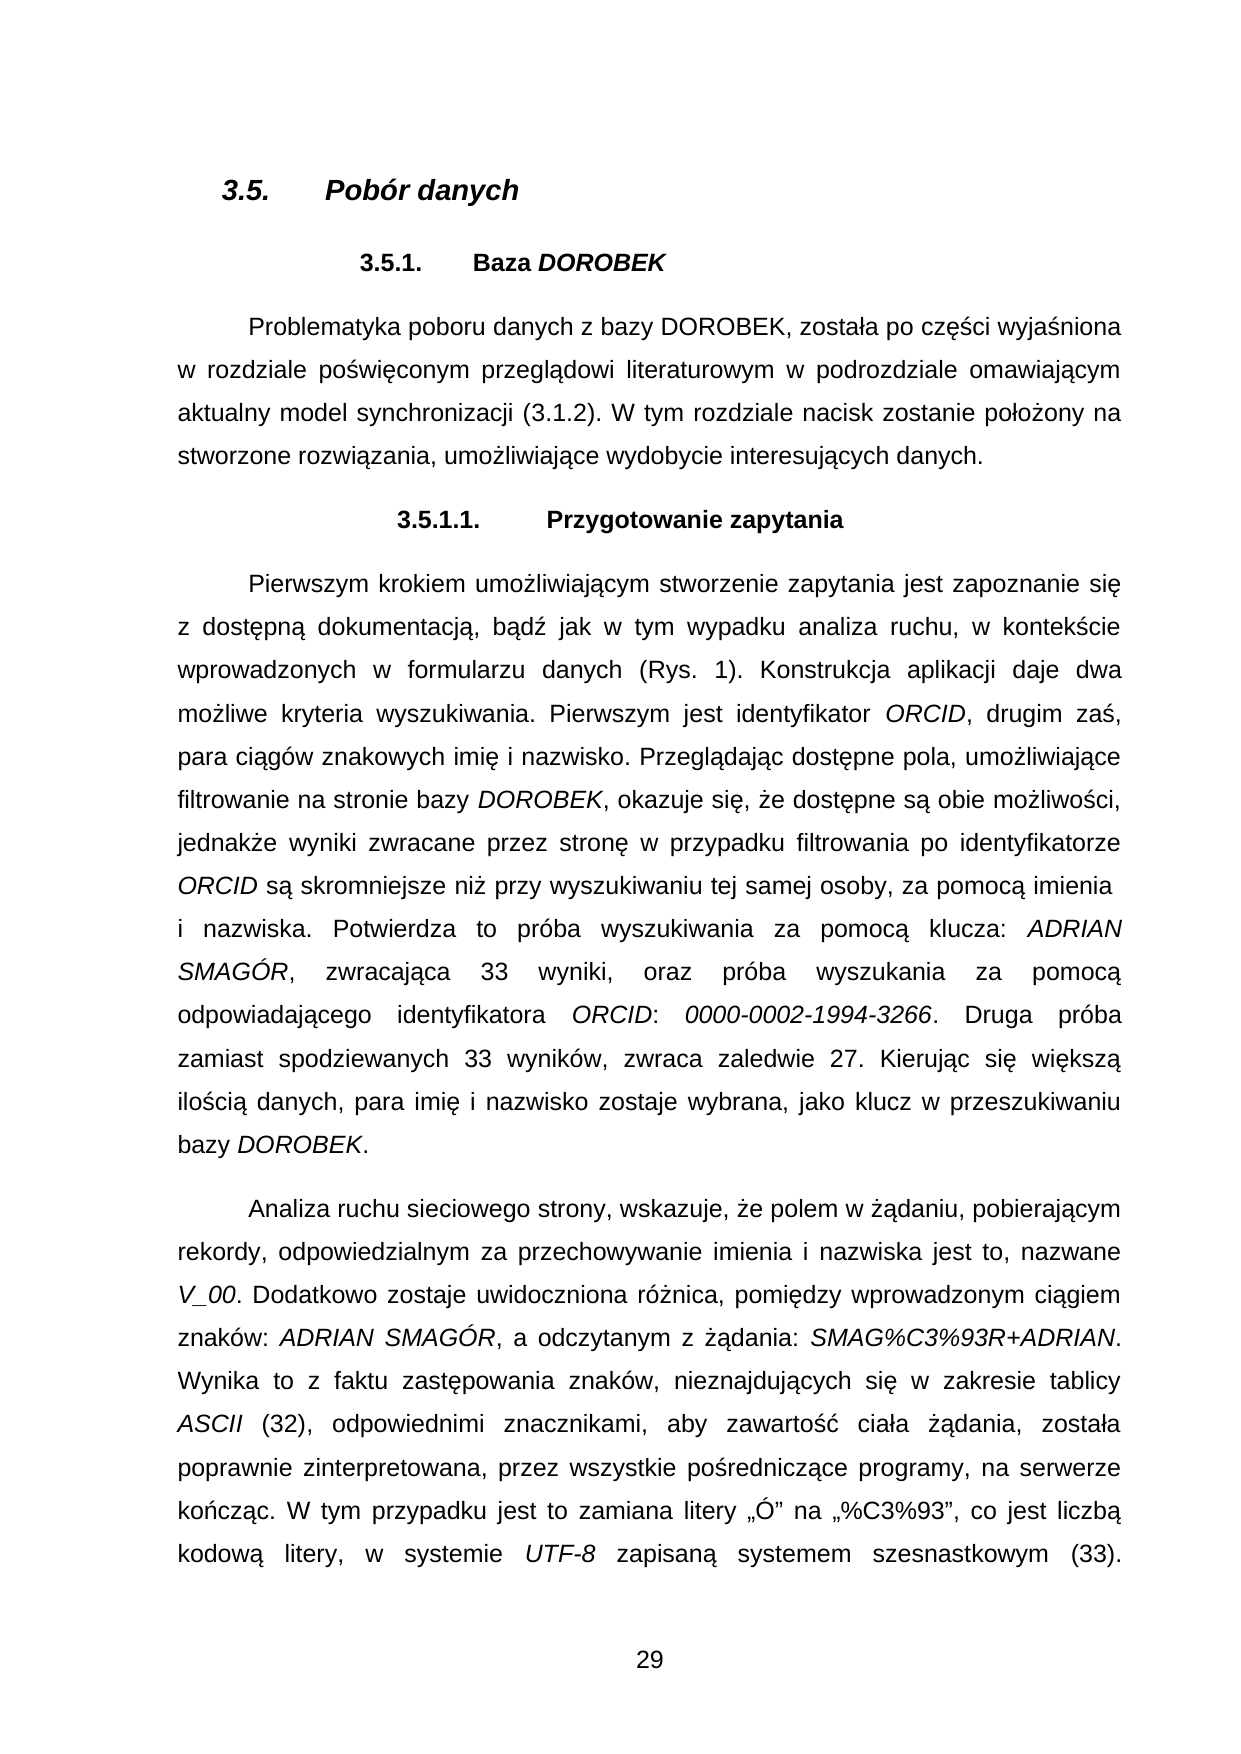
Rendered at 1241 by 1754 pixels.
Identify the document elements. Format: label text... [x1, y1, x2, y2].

subtitle Pobór danych [222, 173, 1122, 206]
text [177, 1194, 1122, 1568]
subtitle Baza DOROBEK [289, 248, 1122, 277]
subtitle Przygotowanie zapytania [326, 505, 1122, 534]
text Pierwszym krokiem umożliwiającym stworzenie zapytania jest zapoznanie się z dostępną dokumentacją, bądź jak w tym wypadku analiza ruchu, w kontekście wprowadzonych w formularzu danych (Rys. 1). Konstrukcja aplikacji daje dwa możliwe kryteria wyszukiwania. Pierwszym jest identyfikator ORCID, drugim zaś, para ciągów znakowych imię i nazwisko. Przeglądając dostępne pola, umożliwiające filtrowanie na stronie bazy DOROBEK, okazuje się, że dostępne są obie możliwości, jednakże wyniki zwracane przez stronę w przypadku filtrowania po identyfikatorze ORCID są skromniejsze niż przy wyszukiwaniu tej samej osoby, za pomocą imienia i nazwiska. Potwierdza to próba wyszukiwania za pomocą klucza: ADRIAN SMAGÓR, zwracająca 33 wyniki, oraz próba wyszukania za pomocą odpowiadającego identyfikatora ORCID: 0000-0002-1994-3266. Druga próba zamiast spodziewanych 33 wyników, zwraca zaledwie 27. Kierując się większą ilością danych, para imię i nazwisko zostaje wybrana, jako klucz w przeszukiwaniu bazy DOROBEK. [177, 569, 1122, 1159]
text Problematyka poboru danych z bazy DOROBEK, została po części wyjaśniona w rozdziale poświęconym przeglądowi literaturowym w podrozdziale omawiającym aktualny model synchronizacji (3.1.2). W tym rozdziale nacisk zostanie położony na stworzone rozwiązania, umożliwiające wydobycie interesujących danych. [177, 312, 1122, 470]
